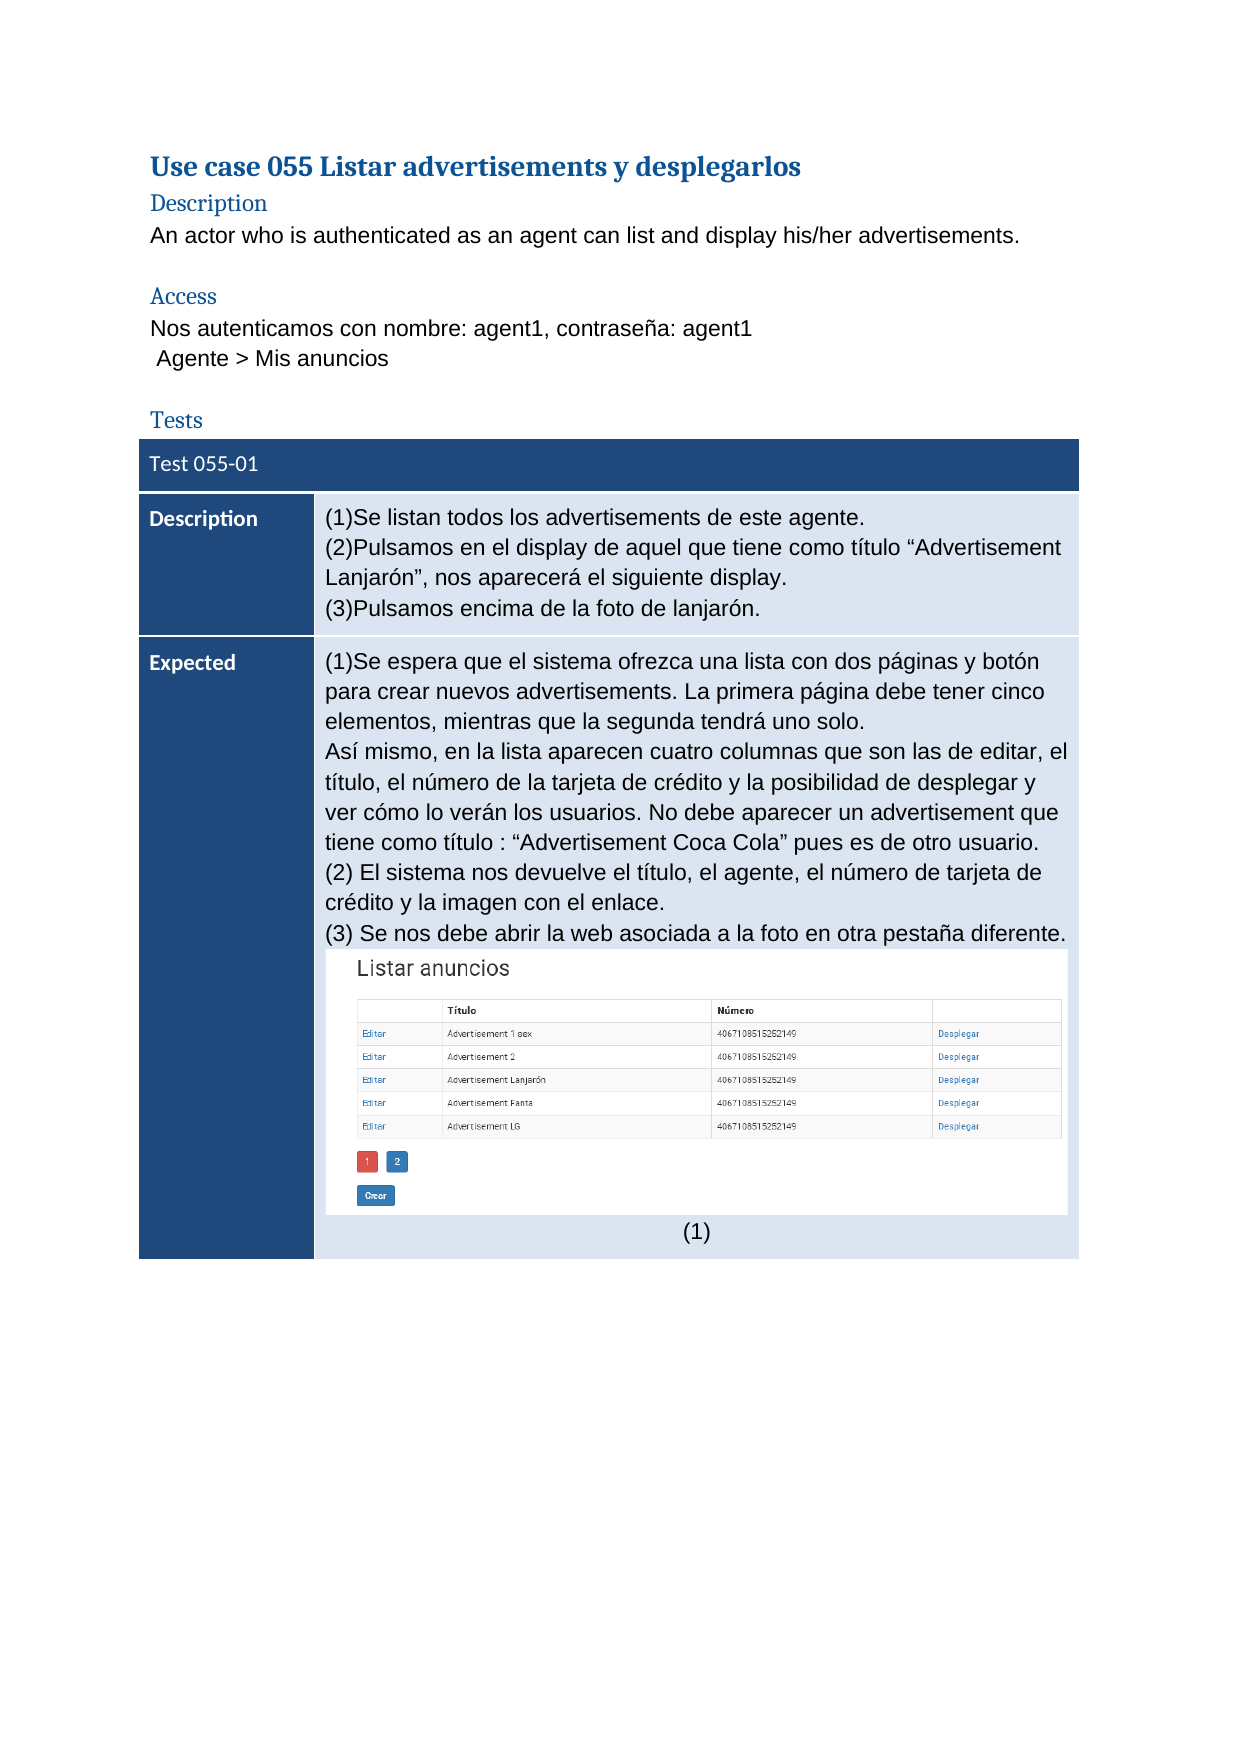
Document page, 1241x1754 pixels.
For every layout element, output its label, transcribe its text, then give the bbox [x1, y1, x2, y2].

text Use case 055 Listar advertisements y desplegarlos [150, 150, 1090, 183]
text Nos autenticamos con nombre: agent1, contraseña: agent1 [150, 315, 1090, 341]
table_cell Expected [139, 637, 314, 1259]
text Access [150, 282, 1090, 311]
text Description [150, 188, 1090, 217]
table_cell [315, 637, 1079, 1259]
text Agente > Mis anuncios [150, 345, 1090, 372]
text Tests [150, 406, 1090, 434]
table_cell Description [139, 494, 314, 635]
picture [325, 949, 1068, 1215]
table_cell (1)Se listan todos los advertisements de este agente. (2)Pulsamos en el display de aquel que tiene como título “Advertisement Lanjarón”, nos aparecerá el siguiente display. (3)Pulsamos encima de la foto de lanjarón. [315, 494, 1079, 635]
table_header Test 055-01 [139, 439, 1079, 491]
text An actor who is authenticated as an agent can list and display his/her advertisements. [150, 222, 1090, 248]
